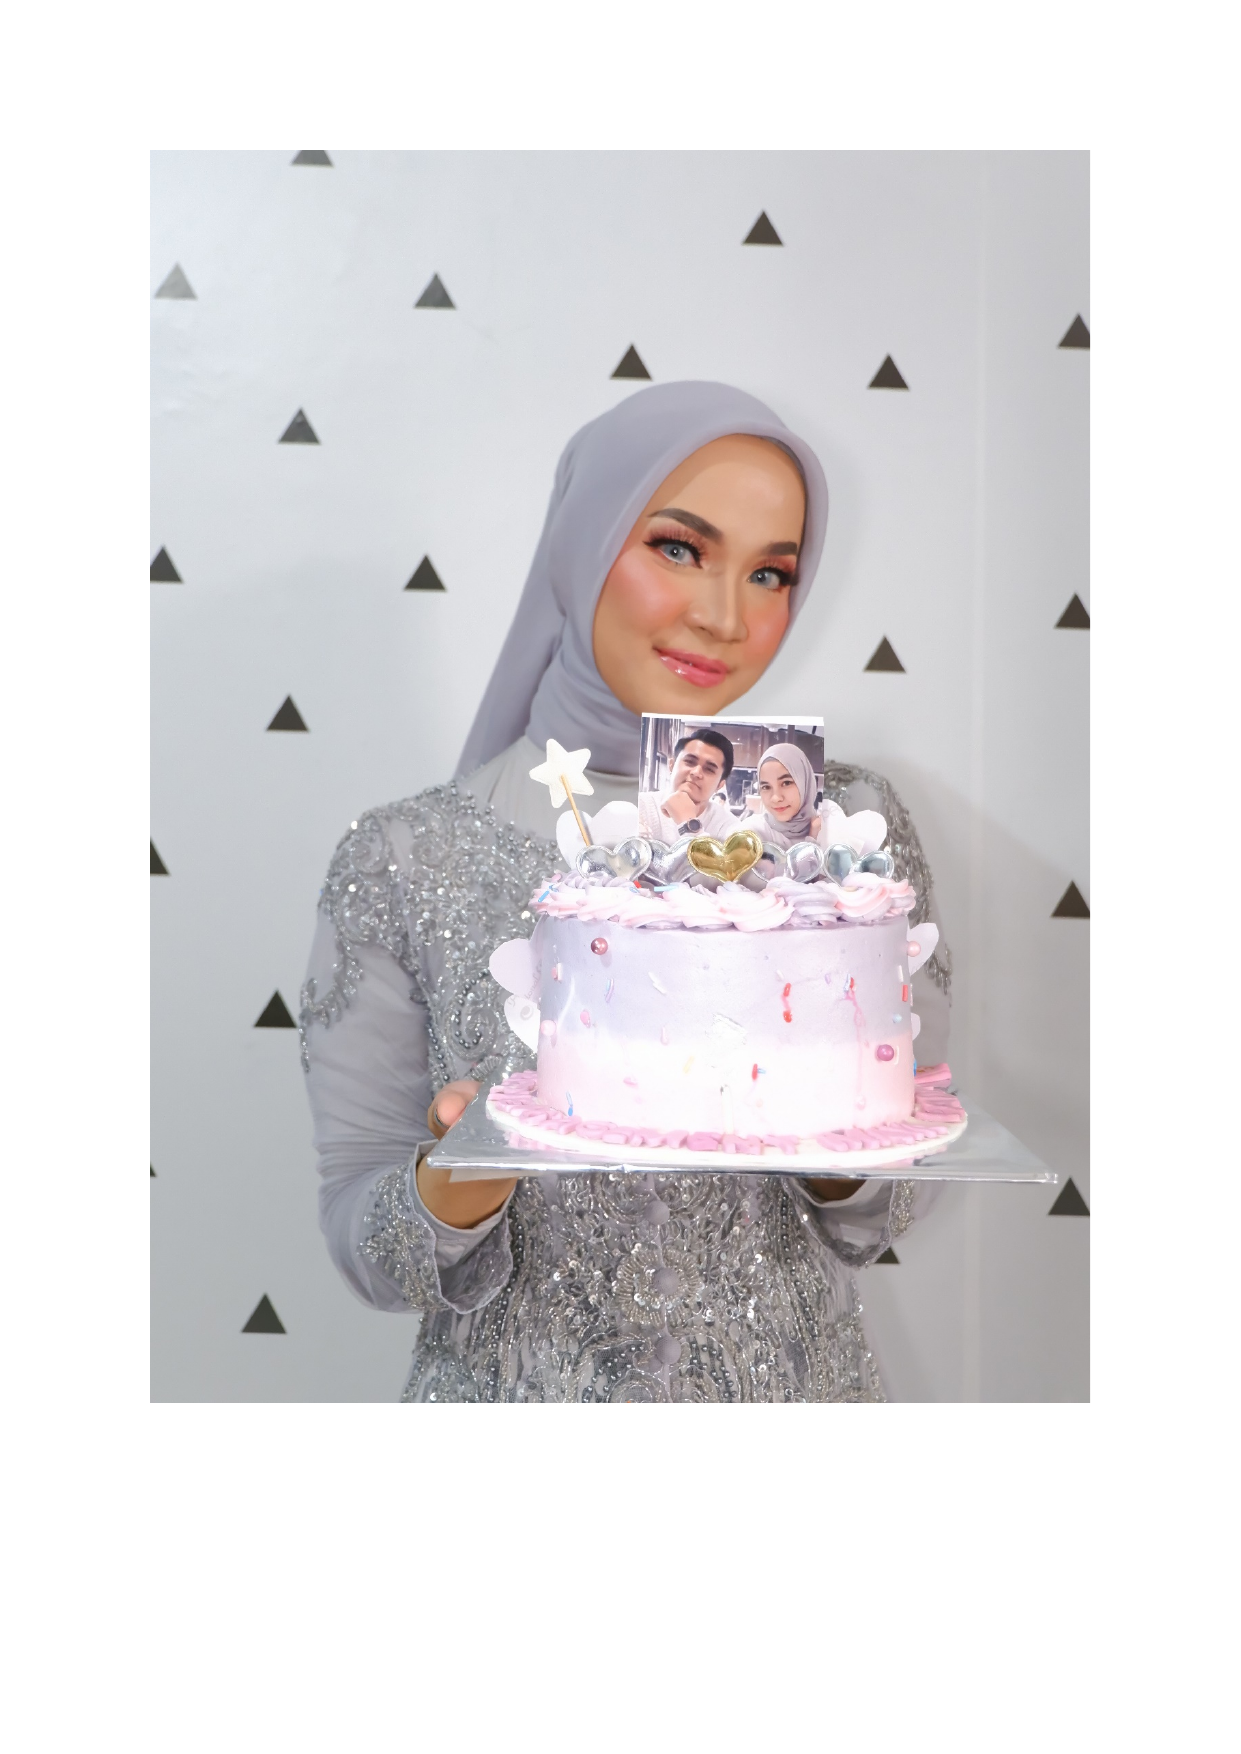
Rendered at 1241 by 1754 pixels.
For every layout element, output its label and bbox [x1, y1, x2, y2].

picture [150, 150, 1091, 1403]
